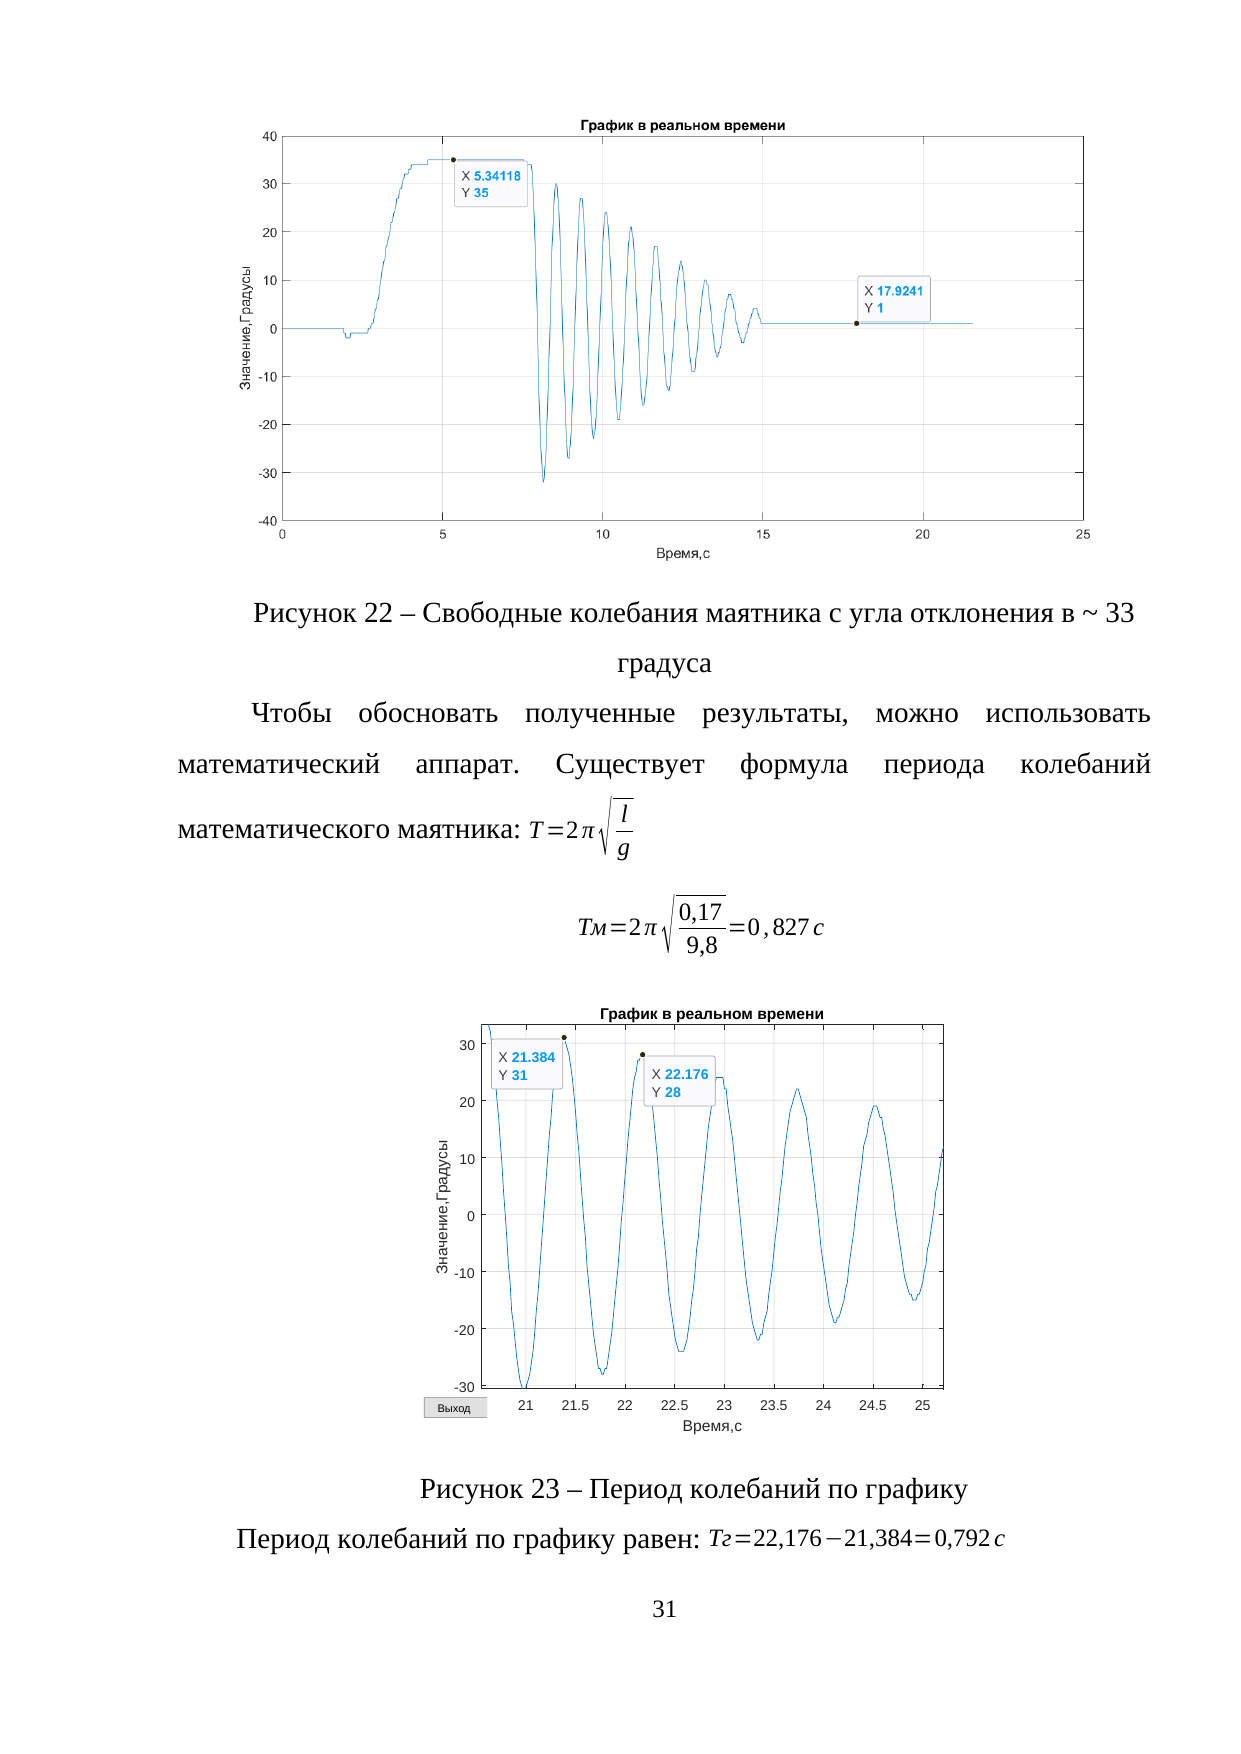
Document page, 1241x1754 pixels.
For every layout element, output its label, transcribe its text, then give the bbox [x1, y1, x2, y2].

picture [238, 118, 1091, 562]
text Рисунок 22 – Свободные колебания маятника с угла отклонения в ~ 33 градуса [177, 595, 1152, 679]
text Период колебаний по графику равен: [177, 1521, 1152, 1555]
text Рисунок 23 – Период колебаний по графику [177, 1471, 1152, 1504]
text Чтобы обосновать полученные результаты, можно использовать математический аппарат. Существует формула периода колебаний математического маятника: [177, 695, 1152, 860]
